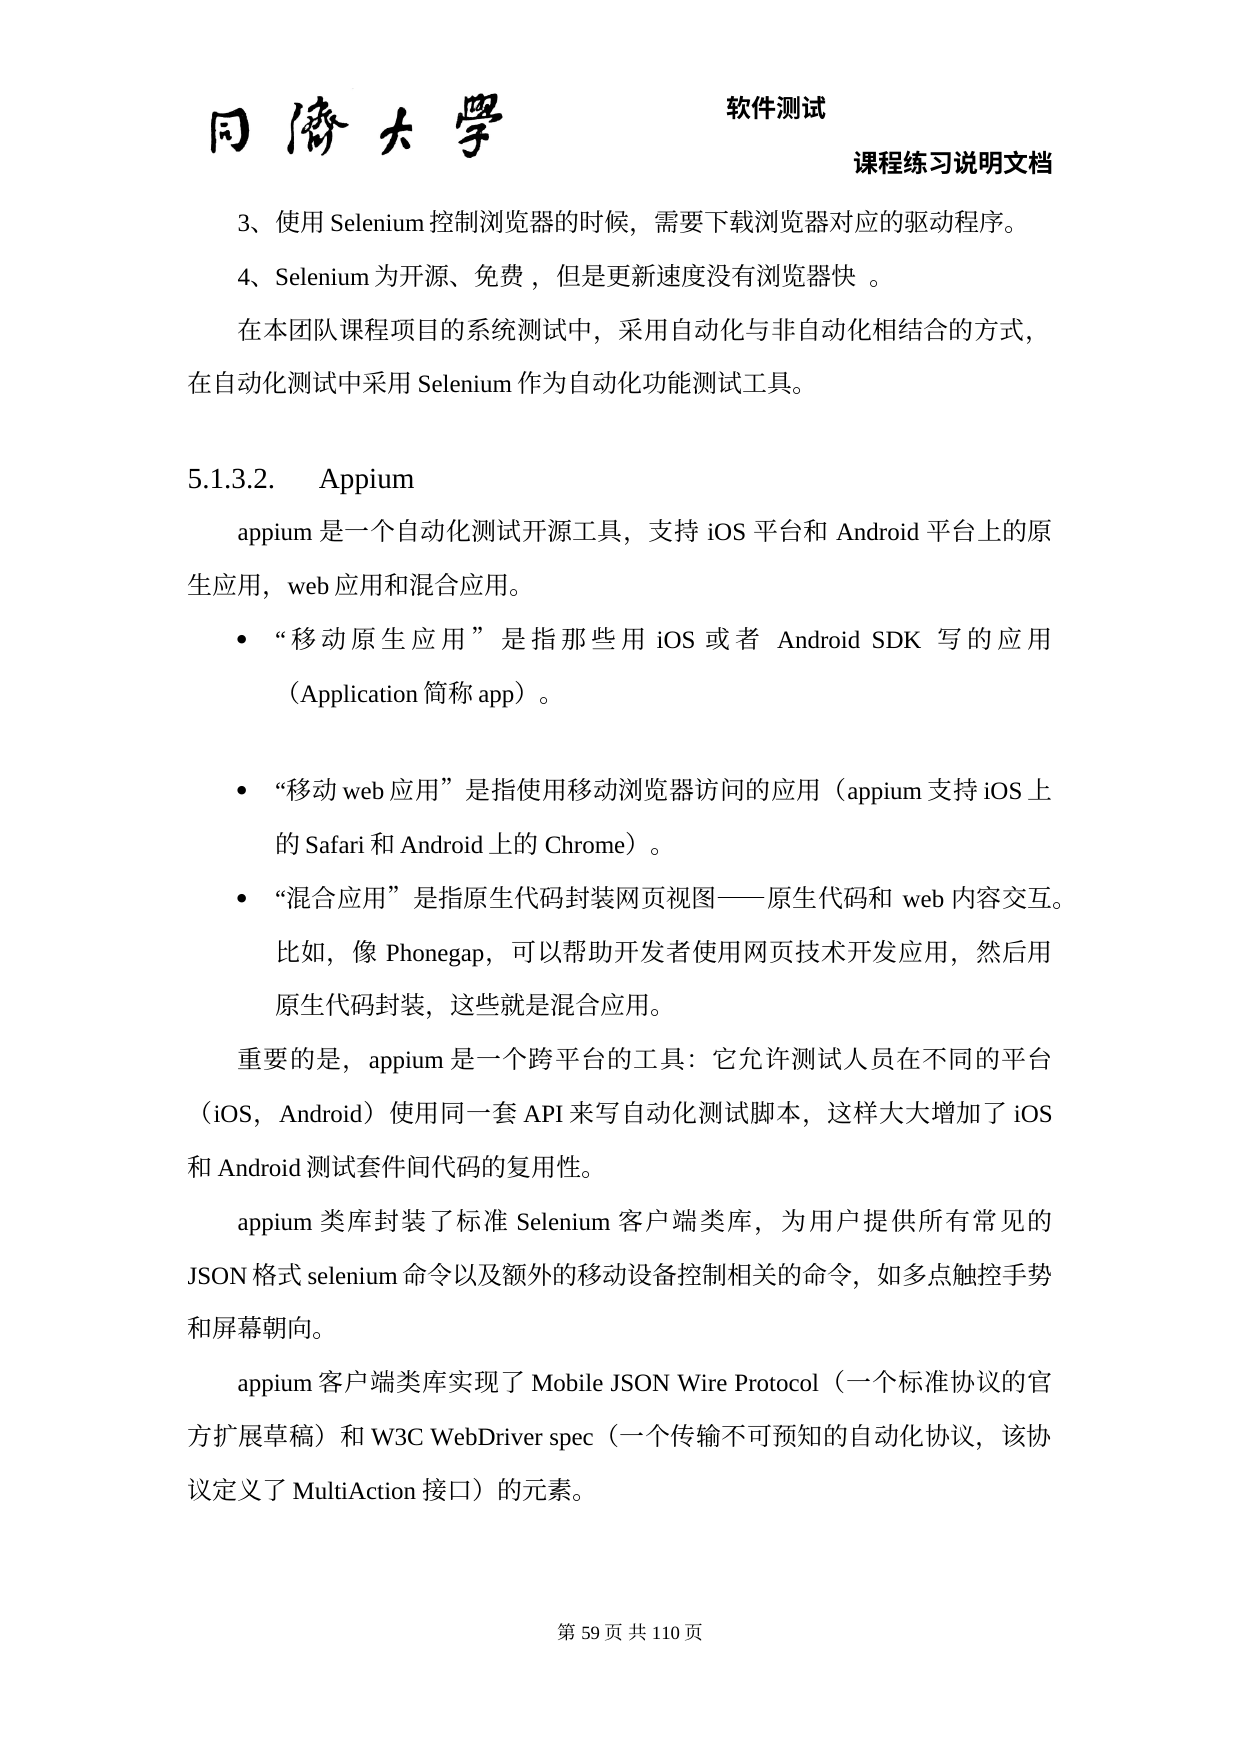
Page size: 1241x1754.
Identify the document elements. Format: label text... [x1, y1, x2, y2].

list “混合应用”是指原生代码封装网页视图——原生代码和 web 内容交互。比如，像 Phonegap，可以帮助开发者使用网页技术开发应用，然后用原生代码封装，这些就是混合应用。 [237, 878, 1053, 1022]
text appium客户端类库实现了Mobile JSON Wire Protocol（一个标准协议的官方扩展草稿）和W3C WebDriver spec（一个传输不可预知的自动化协议，该协议定义了MultiAction 接口）的元素。 [187, 1363, 1053, 1507]
text 在本团队课程项目的系统测试中，采用自动化与非自动化相结合的方式，在自动化测试中采用Selenium作为自动化功能测试工具。 [187, 310, 1053, 400]
subtitle Appium [187, 461, 1053, 495]
text 3、使用Selenium控制浏览器的时候，需要下载浏览器对应的驱动程序。 [187, 203, 1053, 238]
list “移动原生应用”是指那些用iOS或者 Android SDK 写的应用（Application简称app）。 [237, 620, 1053, 709]
text appium类库封装了标准Selenium客户端类库，为用户提供所有常见的JSON格式selenium命令以及额外的移动设备控制相关的命令，如多点触控手势和屏幕朝向。 [187, 1201, 1053, 1345]
text 4、Selenium为开源、免费 ，但是更新速度没有浏览器快 。 [187, 256, 1053, 292]
text 重要的是，appium是一个跨平台的工具：它允许测试人员在不同的平台（iOS，Android）使用同一套API来写自动化测试脚本，这样大大增加了iOS和Android测试套件间代码的复用性。 [187, 1040, 1053, 1183]
picture [188, 86, 520, 165]
text appium 是一个自动化测试开源工具，支持 iOS 平台和 Android 平台上的原生应用，web应用和混合应用。 [187, 512, 1053, 602]
list “移动web应用”是指使用移动浏览器访问的应用（appium支持iOS上的Safari和Android上的 Chrome）。 [237, 771, 1053, 860]
